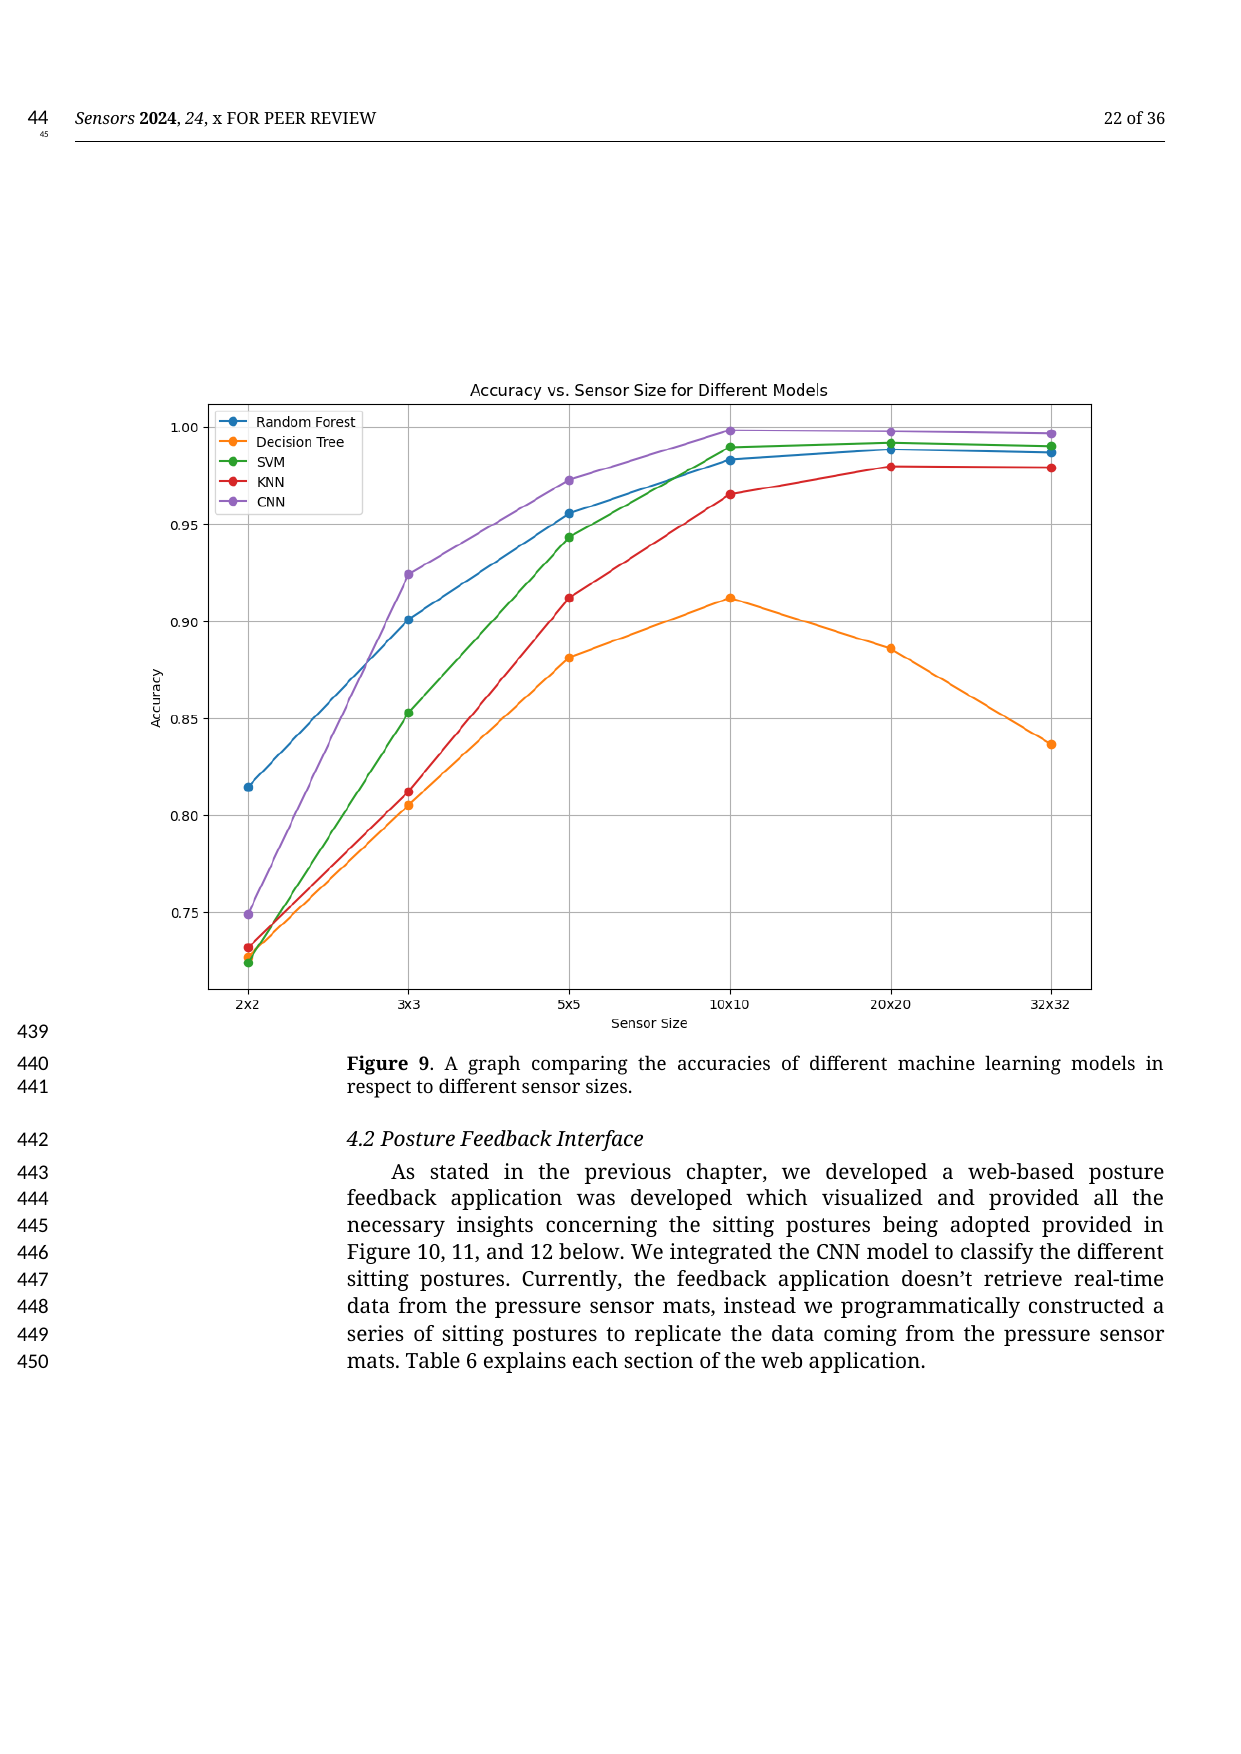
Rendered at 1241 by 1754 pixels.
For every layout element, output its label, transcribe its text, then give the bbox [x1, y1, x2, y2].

subtitle 4.2 Posture Feedback Interface [347, 1124, 1165, 1151]
text Figure 9. A graph comparing the accuracies of different machine learning models in respect to different sensor sizes. [347, 1051, 1165, 1099]
text As stated in the previous chapter, we developed a web-based posture feedback application was developed which visualized and provided all the necessary insights concerning the sitting postures being adopted provided in Figure 10, 11, and 12 below. We integrated the CNN model to classify the different sitting postures. Currently, the feedback application doesn’t retrieve real-time data from the pressure sensor mats, instead we programmatically constructed a series of sitting postures to replicate the data coming from the pressure sensor mats. Table 6 explains each section of the web application. [347, 1158, 1165, 1374]
picture [141, 373, 1099, 1039]
